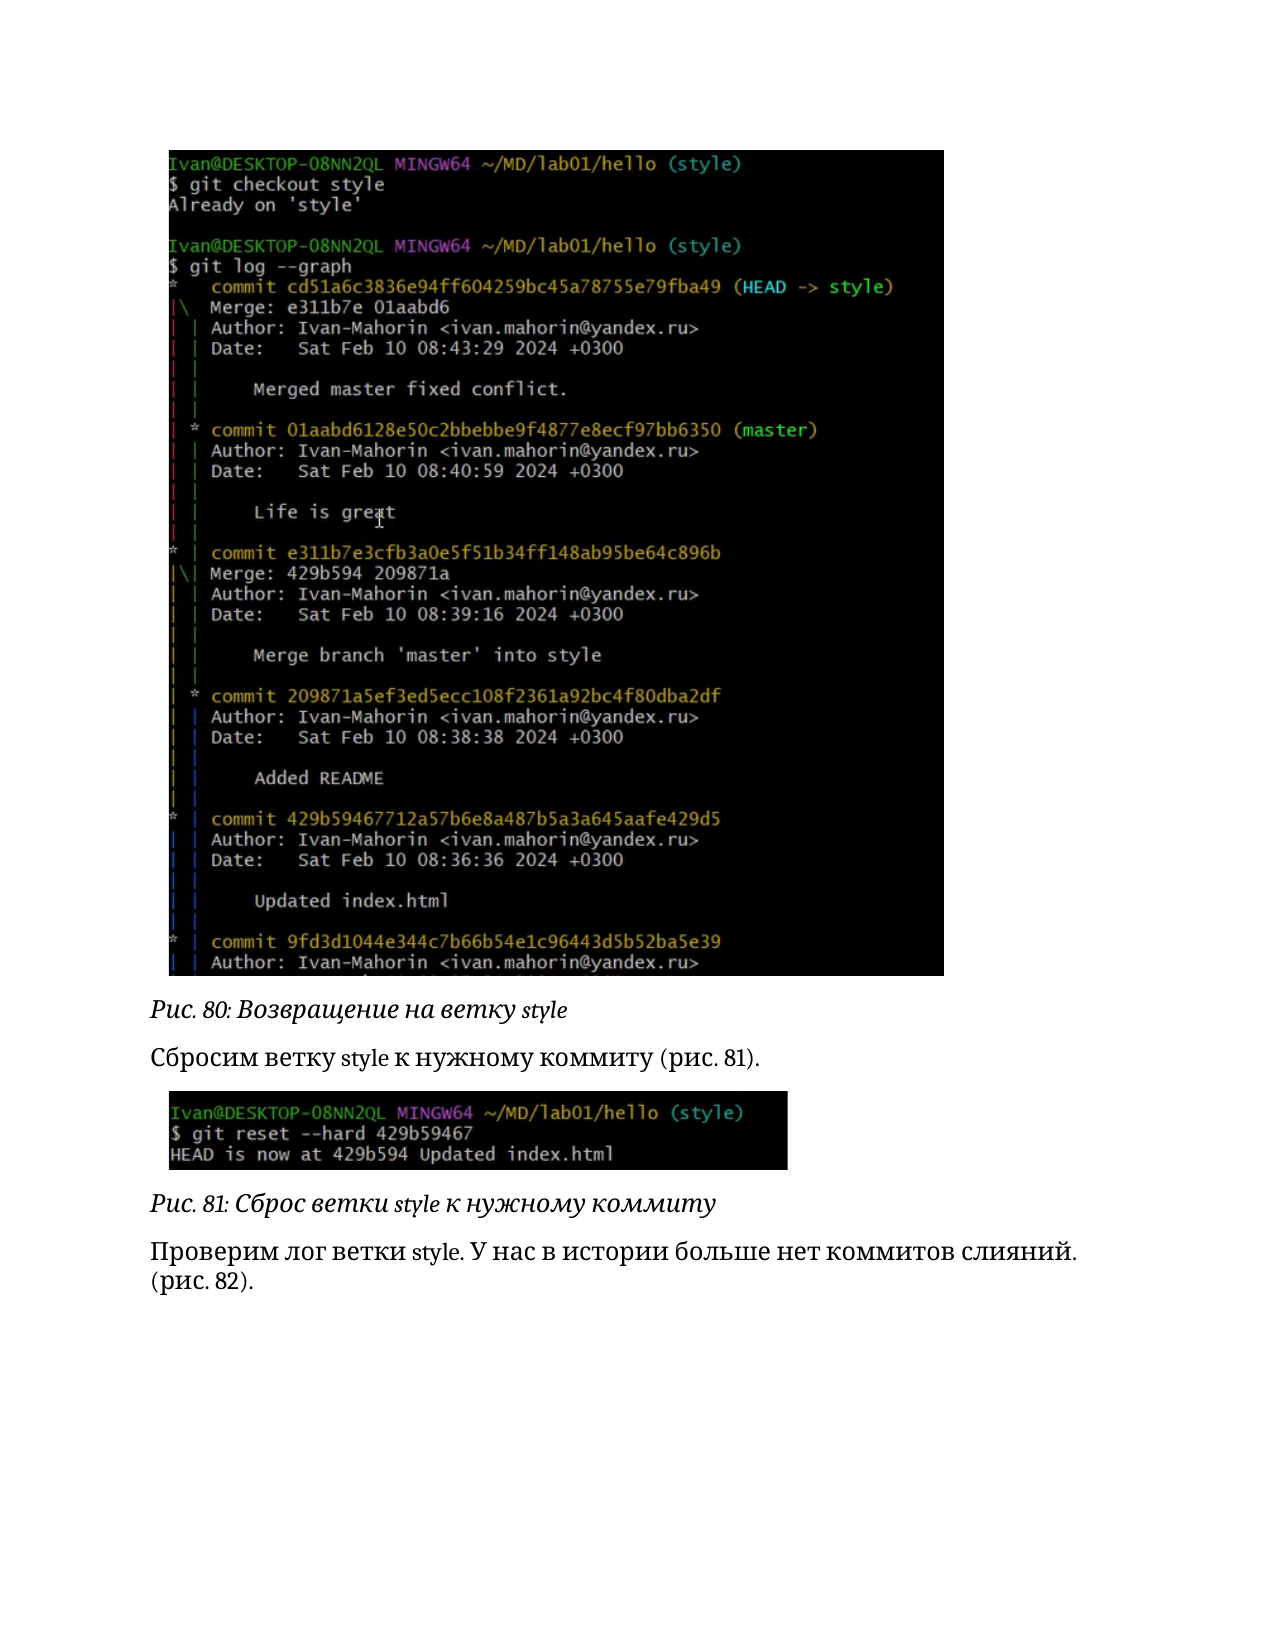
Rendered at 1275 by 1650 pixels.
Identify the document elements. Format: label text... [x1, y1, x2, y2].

text Сбросим ветку style к нужному коммиту (рис. 81). [150, 1044, 1125, 1073]
text Рис. 81: Сброс ветки style к нужному коммиту [150, 1190, 1125, 1219]
text Рис. 80: Возвращение на ветку style [150, 996, 1125, 1025]
text Проверим лог ветки style. У нас в истории больше нет коммитов слияний. (рис. 82). [150, 1238, 1125, 1295]
picture [168, 150, 944, 976]
picture [168, 1091, 788, 1170]
